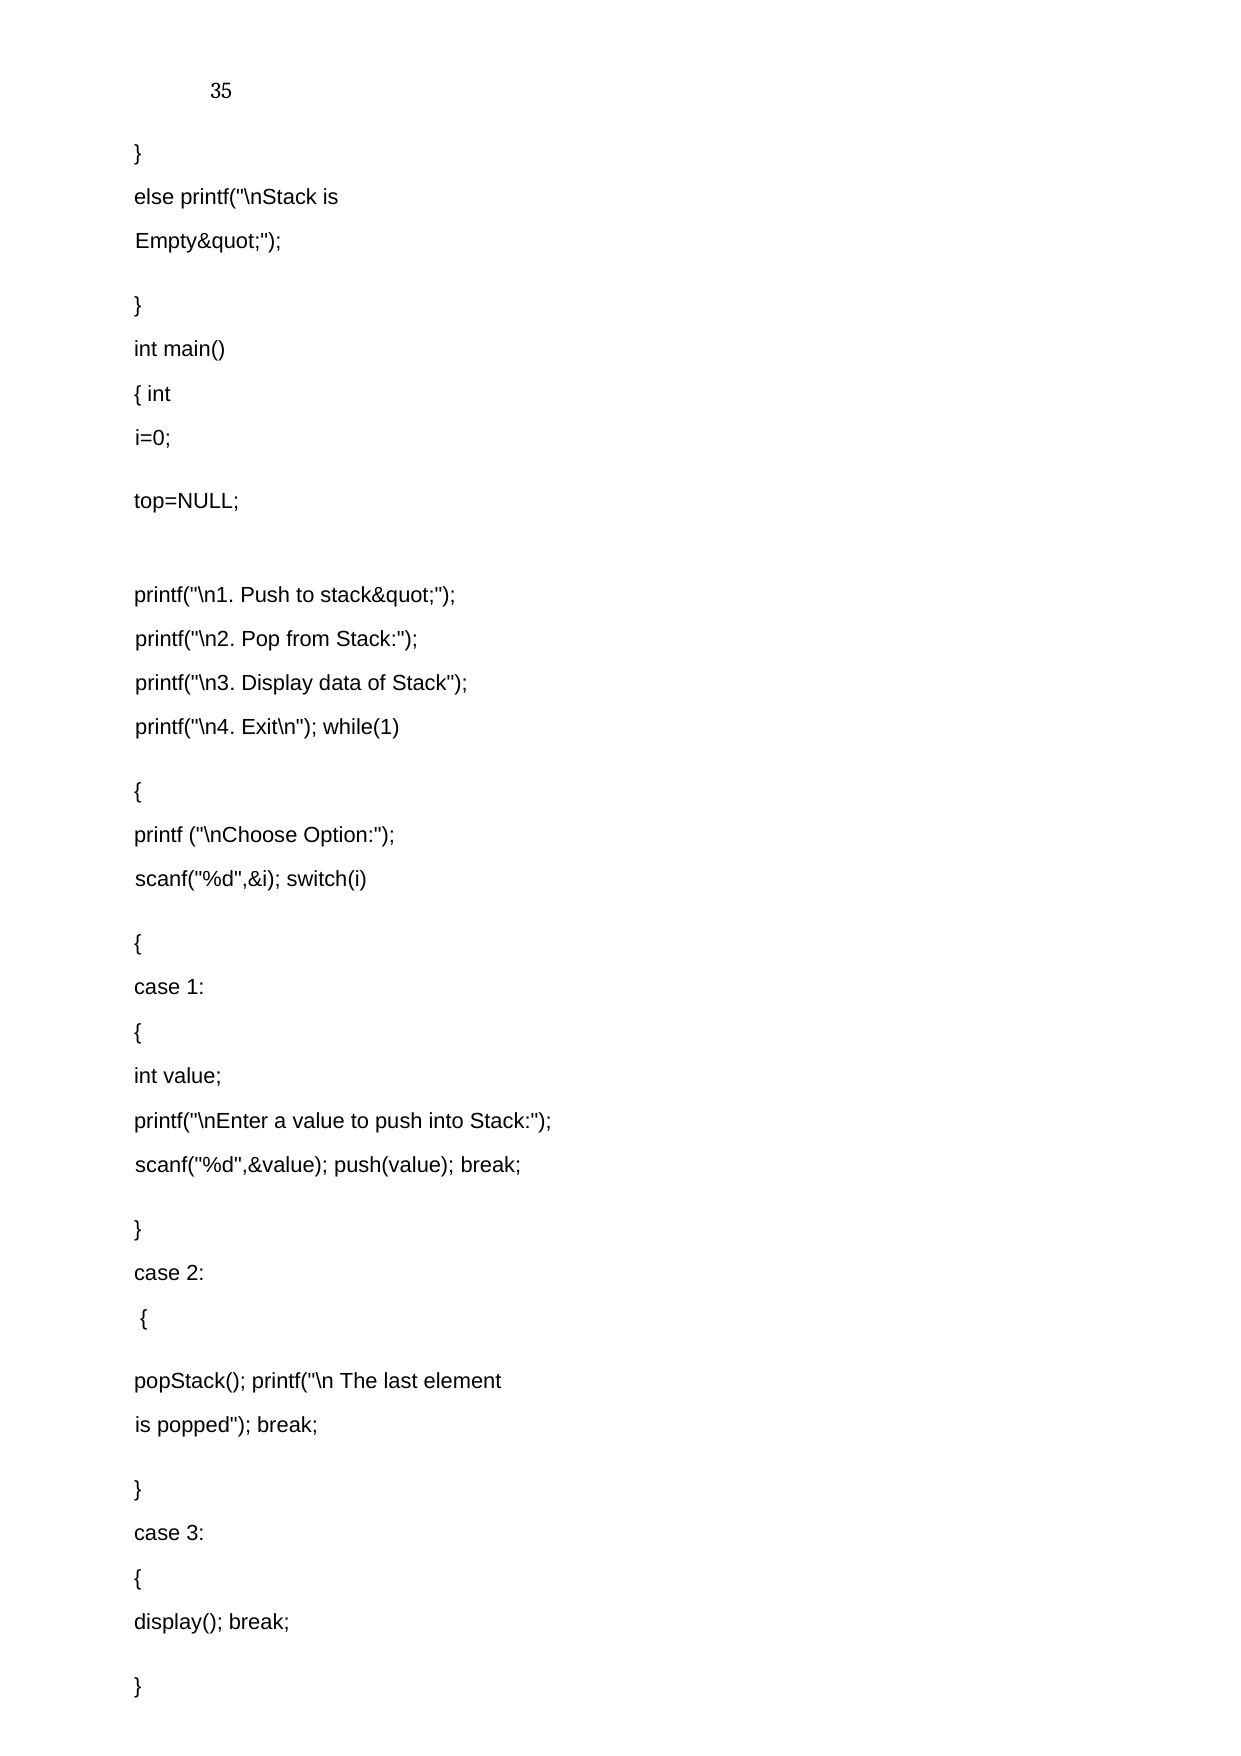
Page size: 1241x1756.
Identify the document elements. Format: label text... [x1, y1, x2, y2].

text printf("\nEnter a value to push into Stack:"); scanf("%d",&value); push(value); break; [134, 1108, 559, 1177]
text } [134, 1673, 1138, 1698]
text top=NULL; [134, 488, 1138, 513]
text { int i=0; [134, 381, 206, 450]
text popStack(); printf("\n The last element is popped"); break; [134, 1368, 513, 1437]
text } [134, 139, 1138, 165]
text { [134, 1019, 1138, 1044]
text { [134, 1304, 148, 1330]
text printf("\n1. Push to stack&quot;"); printf("\n2. Pop from Stack:"); printf("\n3. Display data of Stack"); printf("\n4. Exit\n"); while(1) [134, 582, 474, 739]
text { [134, 1565, 1138, 1590]
text { [134, 929, 1138, 955]
text } [134, 292, 1138, 317]
text } [134, 1215, 1138, 1241]
text case 1: [134, 974, 1138, 999]
text int main() [134, 336, 1138, 361]
text case 3: [134, 1520, 1138, 1545]
text int value; [134, 1063, 1138, 1088]
text { [134, 777, 1138, 803]
text printf ("\nChoose Option:"); scanf("%d",&i); switch(i) [134, 822, 402, 891]
text else printf("\nStack is Empty&quot;"); [134, 184, 452, 253]
text } [134, 1476, 1138, 1501]
text display(); break; [134, 1609, 291, 1634]
text case 2: [134, 1260, 1138, 1285]
